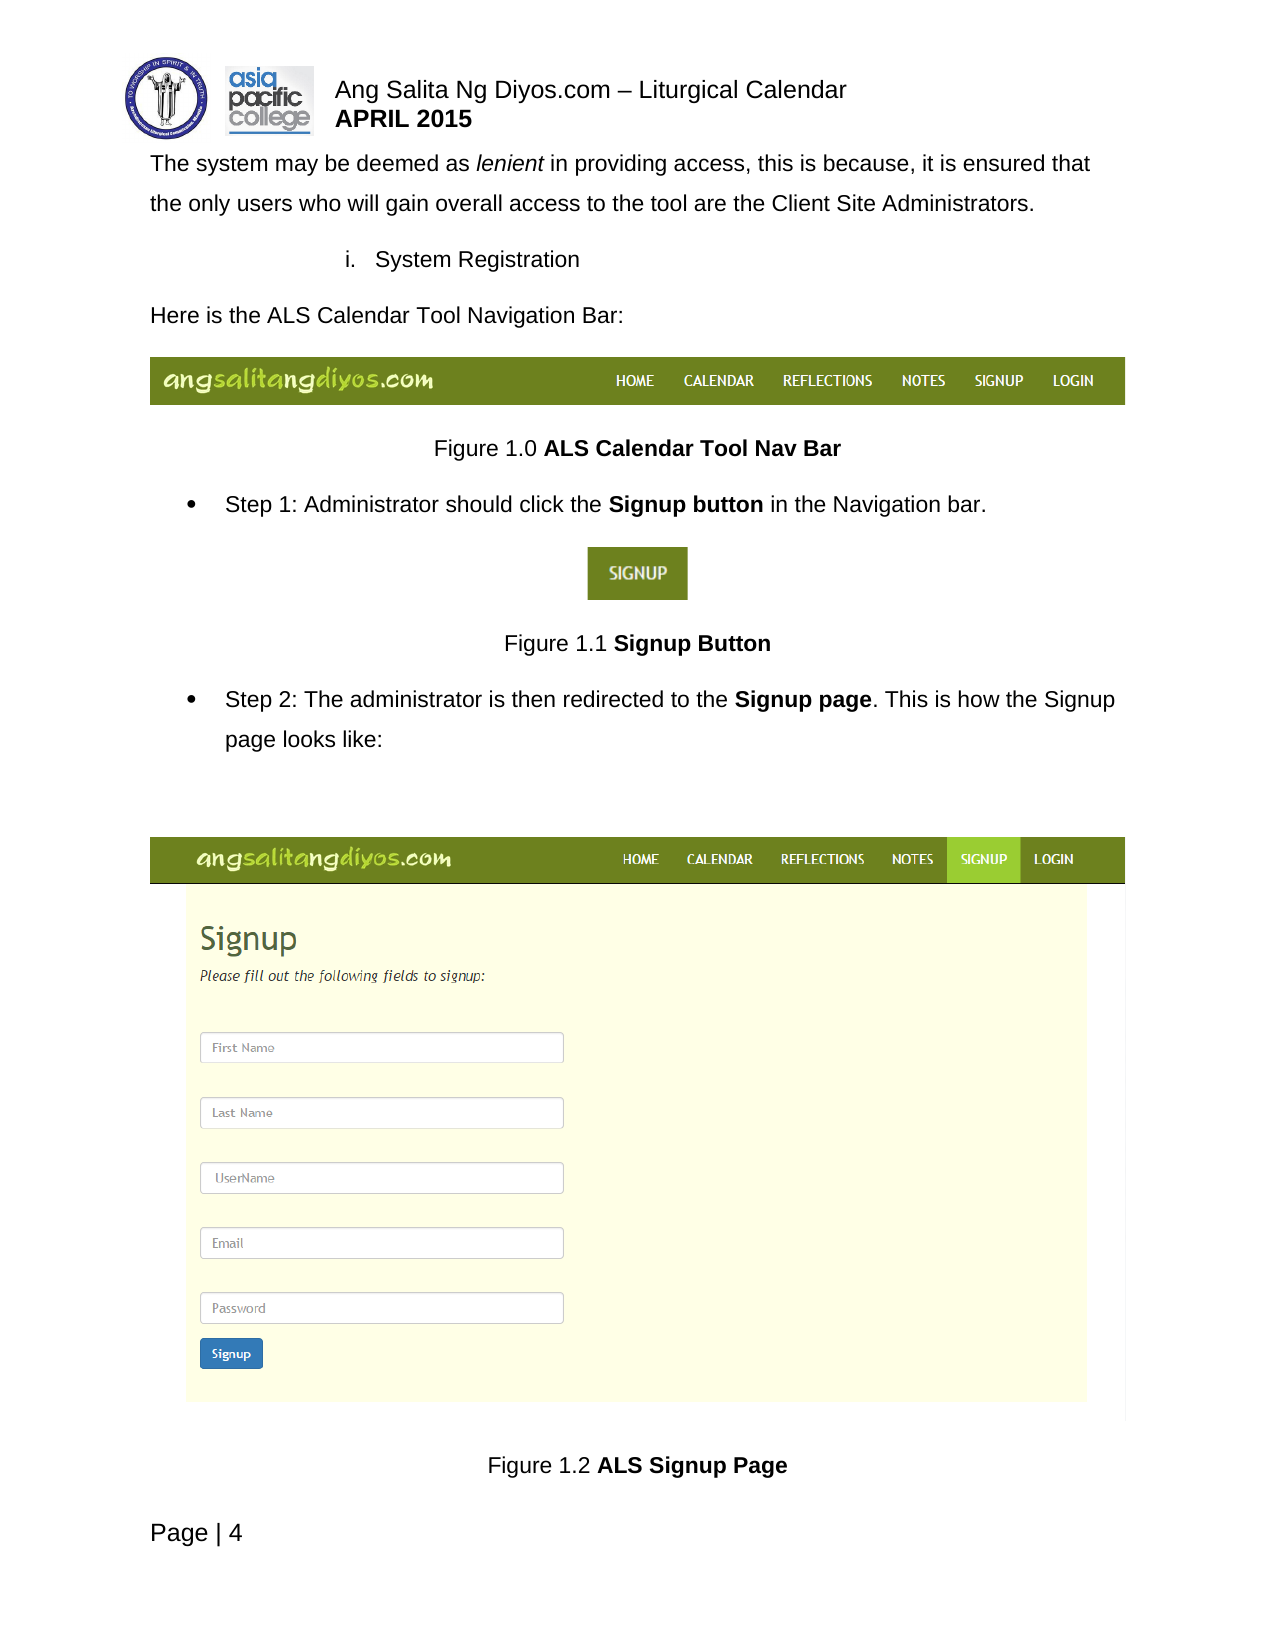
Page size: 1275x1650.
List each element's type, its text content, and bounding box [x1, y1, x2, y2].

picture [121, 53, 211, 143]
list System Registration [356, 246, 1125, 272]
picture [225, 66, 314, 136]
list Step 2: The administrator is then redirected to the Signup page. This is how the Signup page looks like: [187, 686, 1125, 752]
list Step 1: Administrator should click the Signup button in the Navigation bar. [187, 491, 1125, 517]
text Here is the ALS Calendar Tool Navigation Bar: [150, 302, 1125, 328]
text Figure 1.2 ALS Signup Page [150, 1452, 1125, 1478]
text Figure 1.1 Signup Button [150, 630, 1125, 656]
text Figure 1.0 ALS Calendar Tool Nav Bar [150, 435, 1125, 461]
